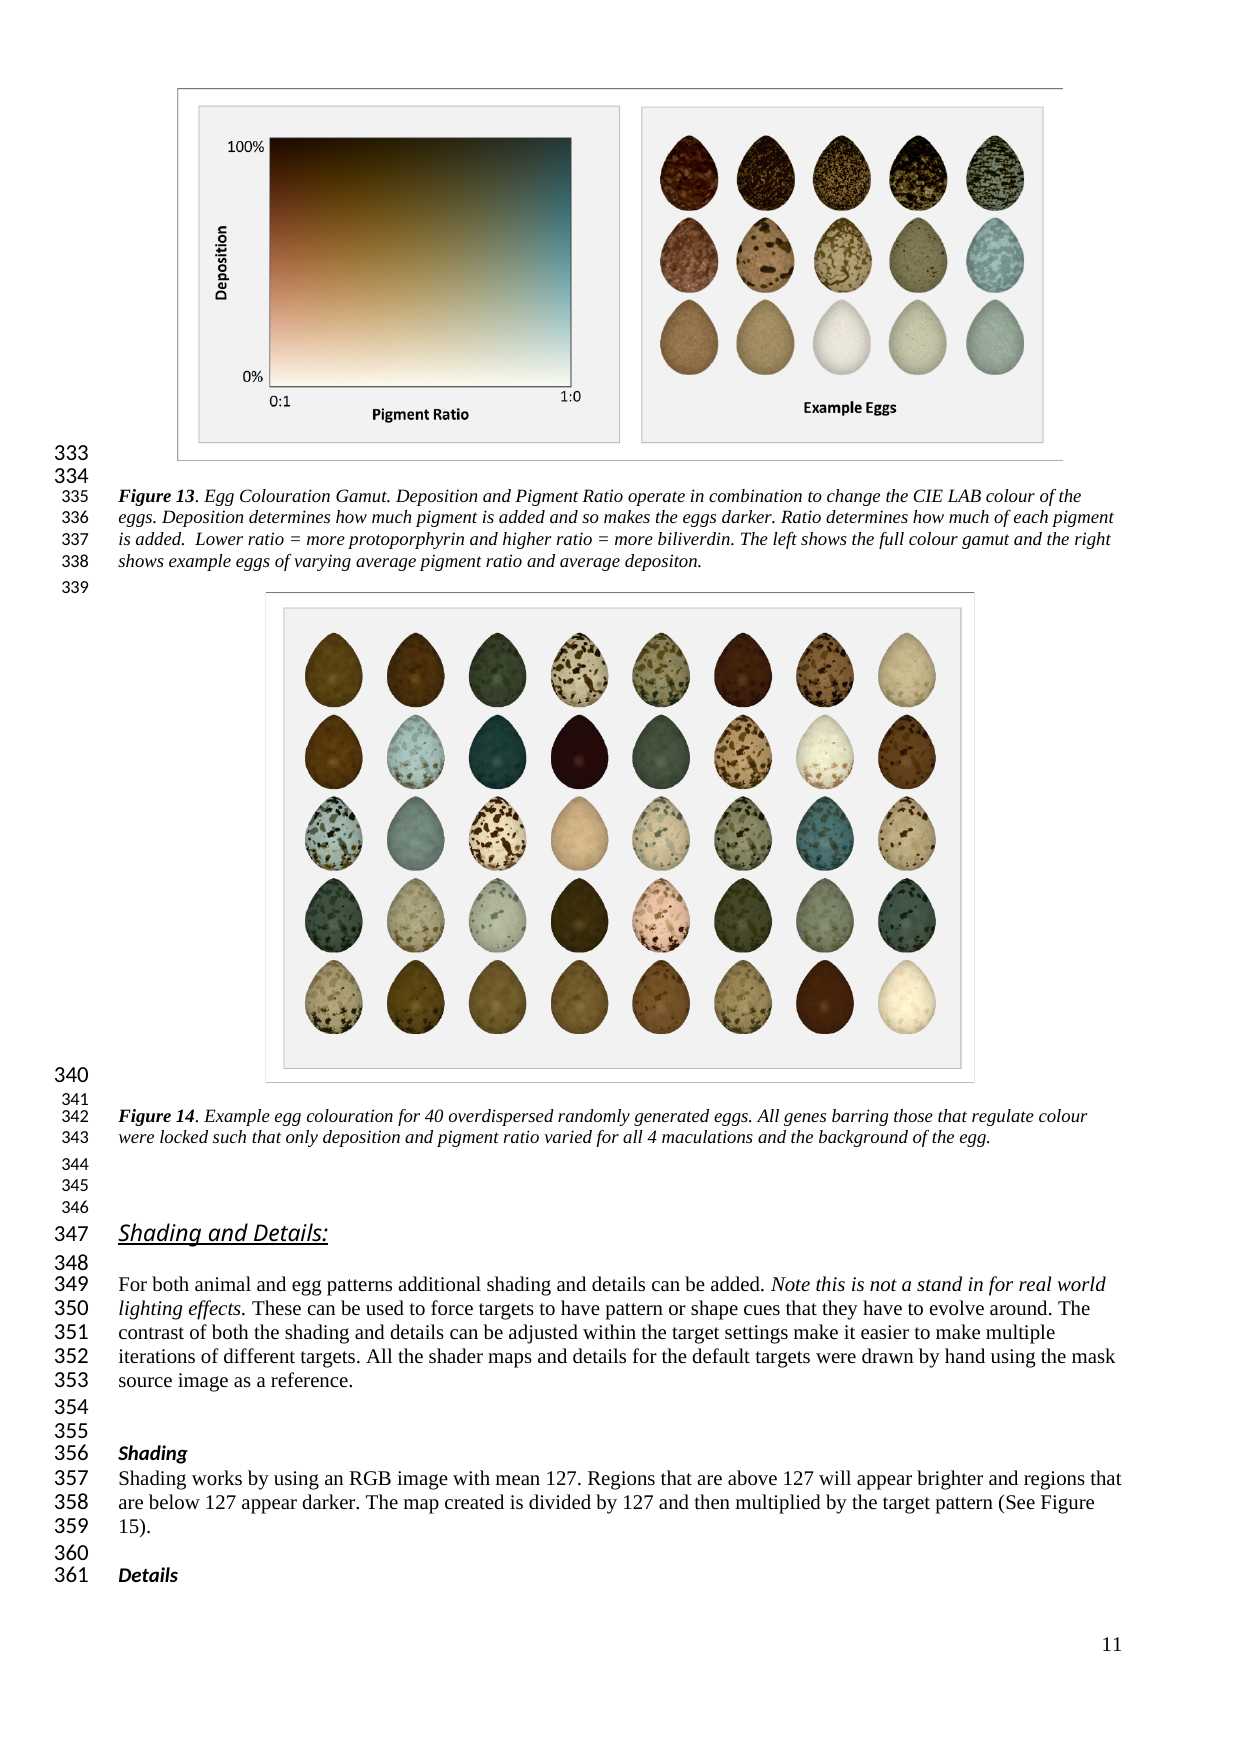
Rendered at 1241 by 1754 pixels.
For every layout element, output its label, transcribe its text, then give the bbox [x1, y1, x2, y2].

text Shading works by using an RGB image with mean 127. Regions that are above 127 will appear brighter and regions that are below 127 appear darker. The map created is divided by 127 and then multiplied by the target pattern (See Figure 15). [118, 1466, 1122, 1538]
text Shading [118, 1440, 1122, 1466]
subtitle Shading and Details: [118, 1216, 1122, 1248]
picture [265, 592, 975, 1083]
picture [177, 88, 1063, 461]
text Details [118, 1562, 1122, 1587]
text Figure 14. Example egg colouration for 40 overdispersed randomly generated eggs. All genes barring those that regulate colour were locked such that only deposition and pigment ratio varied for all 4 maculations and the background of the egg. [118, 1104, 1122, 1148]
text Figure 13. Egg Colouration Gamut. Deposition and Pigment Ratio operate in combination to change the CIE LAB colour of the eggs. Deposition determines how much pigment is added and so makes the eggs darker. Ratio determines how much of each pigment is added. Lower ratio = more protoporphyrin and higher ratio = more biliverdin. The left shows the full colour gamut and the right shows example eggs of varying average pigment ratio and average depositon. [118, 485, 1122, 571]
text For both animal and egg patterns additional shading and details can be added. Note this is not a stand in for real world lighting effects. These can be used to force targets to have pattern or shape cues that they have to evolve around. The contrast of both the shading and details can be adjusted within the target settings make it easier to make multiple iterations of different targets. All the shader maps and details for the default targets were drawn by hand using the mask source image as a reference. [118, 1272, 1122, 1392]
